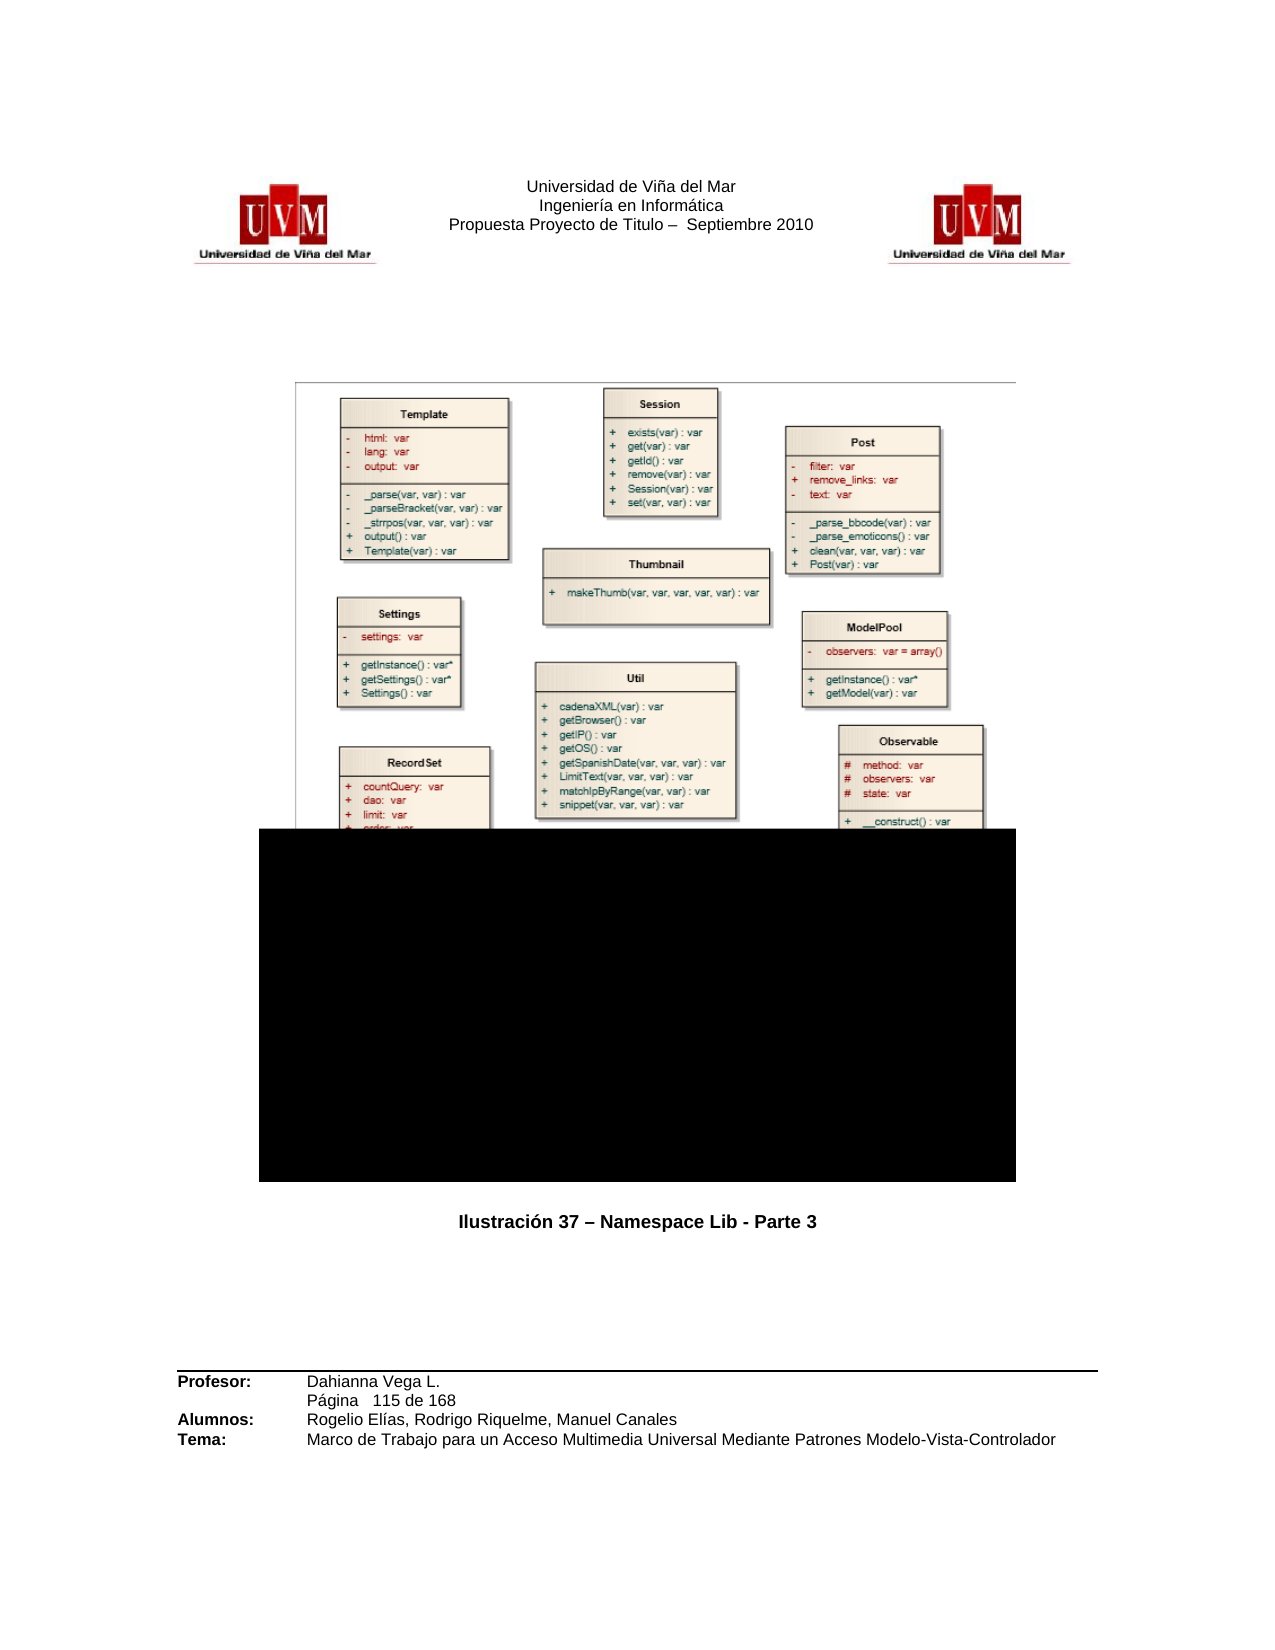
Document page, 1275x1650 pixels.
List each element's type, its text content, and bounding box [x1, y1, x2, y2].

text Ilustración 37 – Namespace Lib - Parte 3 [177, 1211, 1098, 1232]
picture [177, 176, 390, 267]
picture [871, 176, 1084, 267]
picture [259, 346, 1016, 1182]
